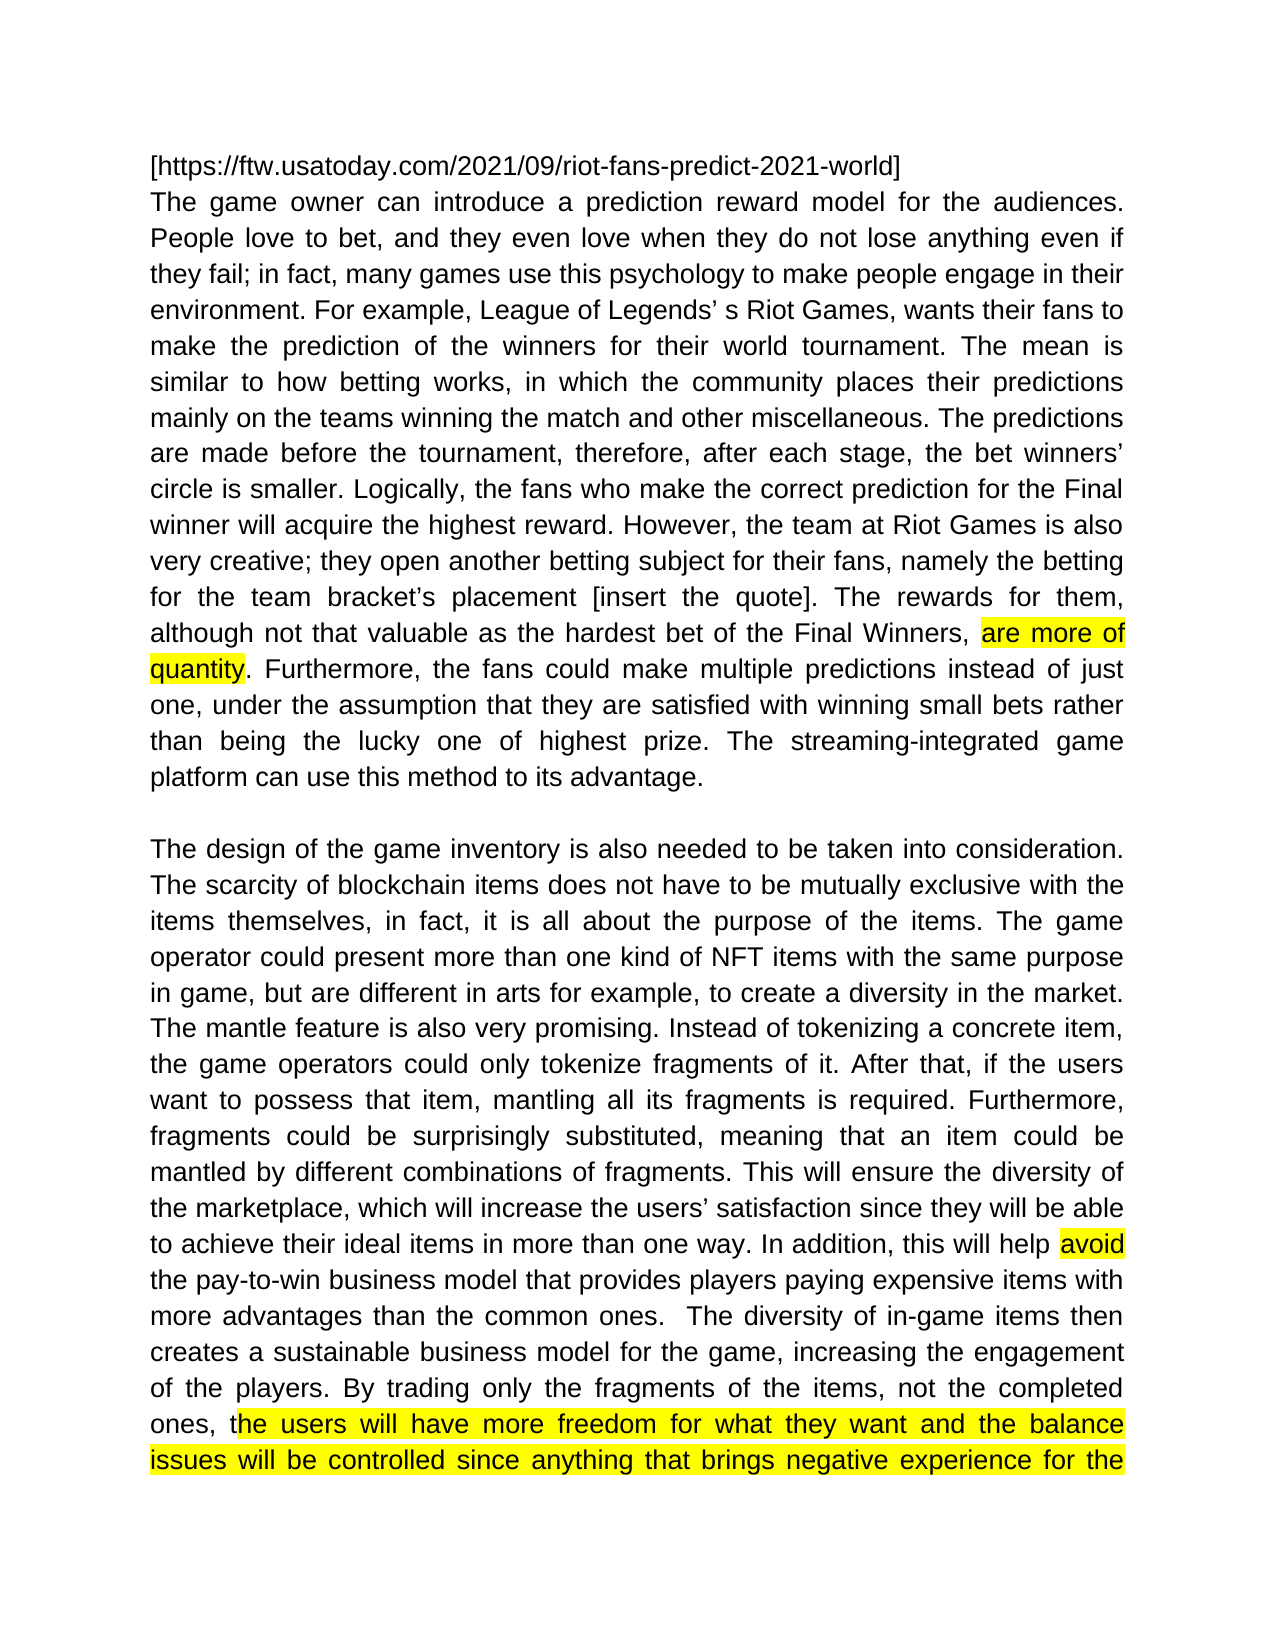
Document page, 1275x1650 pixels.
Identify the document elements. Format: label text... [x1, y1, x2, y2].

text The game owner can introduce a prediction reward model for the audiences. People love to bet, and they even love when they do not lose anything even if they fail; in fact, many games use this psychology to make people engage in their environment. For example, League of Legends’ s Riot Games, wants their fans to make the prediction of the winners for their world tournament. The mean is similar to how betting works, in which the community places their predictions mainly on the teams winning the match and other miscellaneous. The predictions are made before the tournament, therefore, after each stage, the bet winners’ circle is smaller. Logically, the fans who make the correct prediction for the Final winner will acquire the highest reward. However, the team at Riot Games is also very creative; they open another betting subject for their fans, namely the betting for the team bracket’s placement [insert the quote]. The rewards for them, although not that valuable as the hardest bet of the Final Winners, are more of quantity. Furthermore, the fans could make multiple predictions instead of just one, under the assumption that they are satisfied with winning small bets rather than being the lucky one of highest prize. The streaming-integrated game platform can use this method to its advantage. [150, 186, 1125, 792]
text [https://ftw.usatoday.com/2021/09/riot-fans-predict-2021-world] [150, 150, 1125, 181]
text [150, 833, 1125, 1444]
